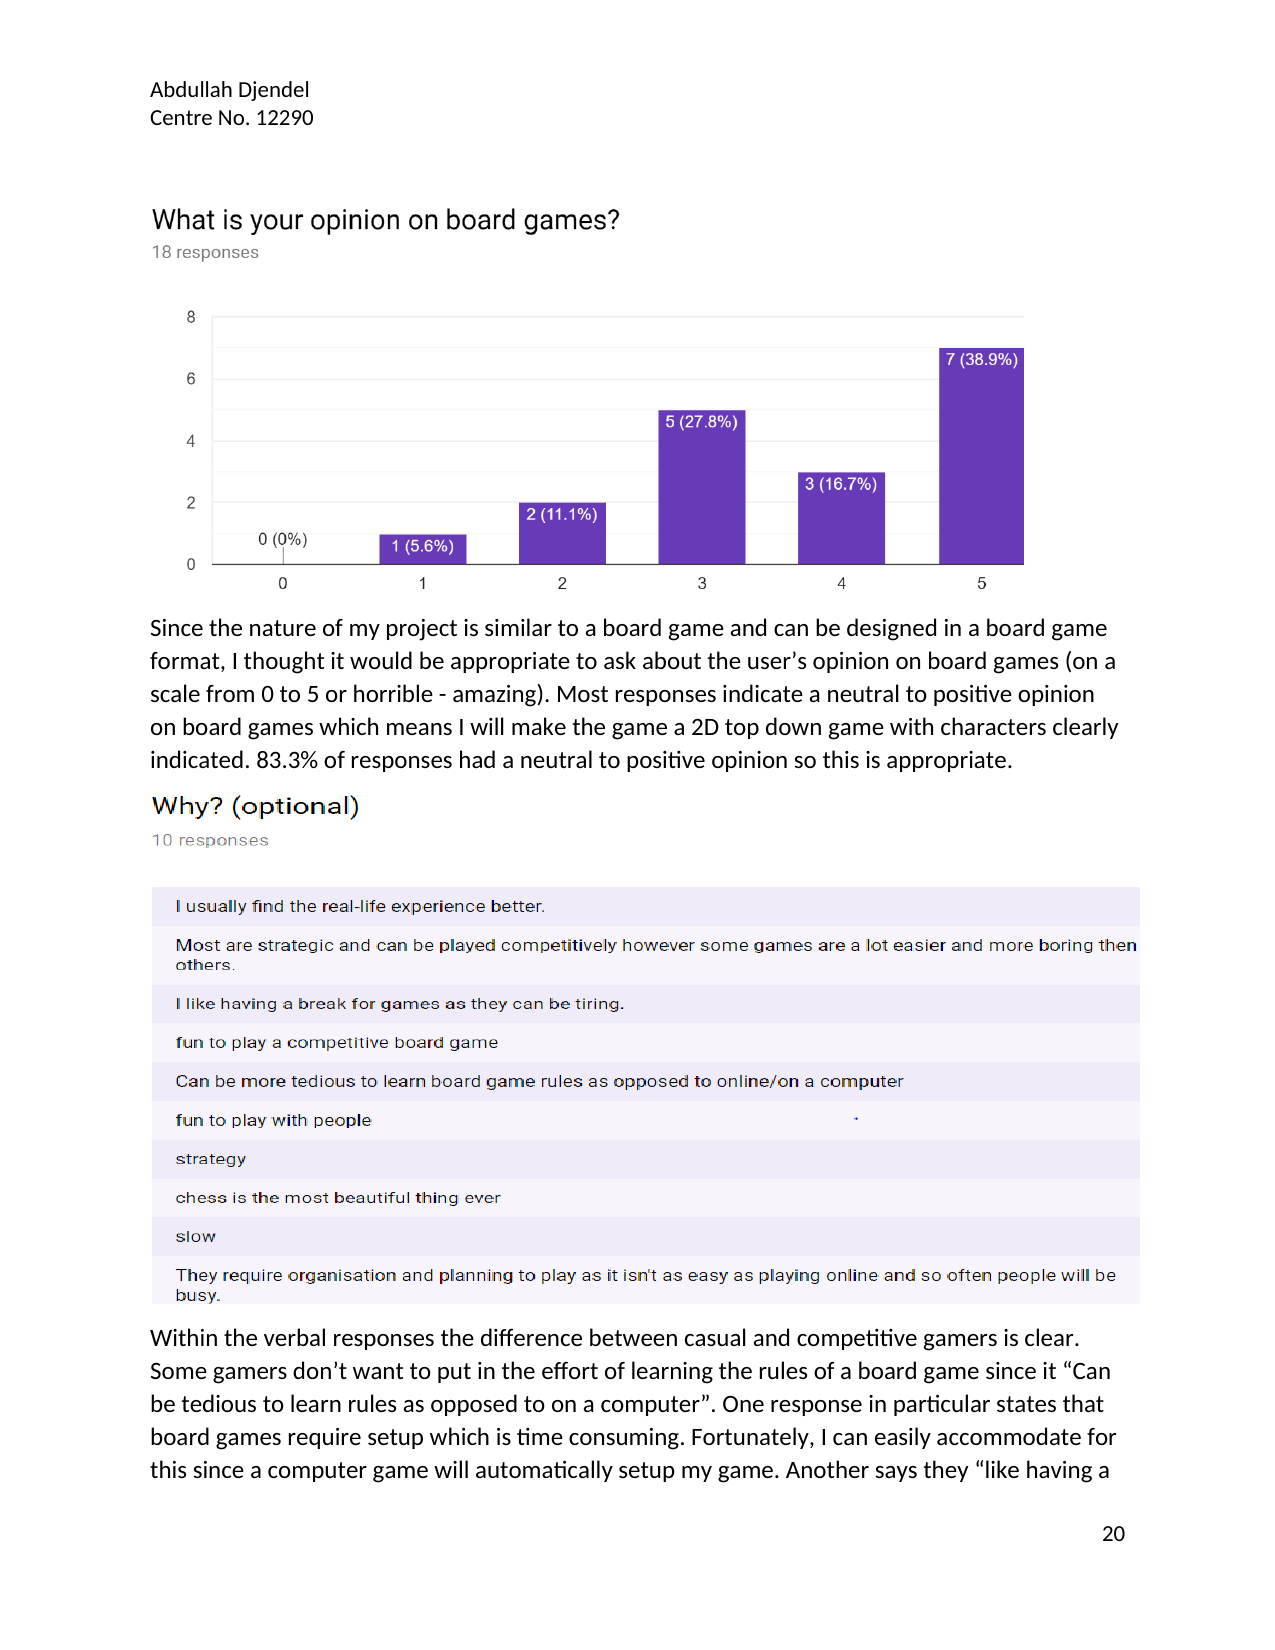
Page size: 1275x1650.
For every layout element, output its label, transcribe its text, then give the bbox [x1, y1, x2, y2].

picture [150, 793, 1140, 1304]
picture [150, 206, 1024, 594]
text Since the nature of my project is similar to a board game and can be designed in a board game format, I thought it would be appropriate to ask about the user’s opinion on board games (on a scale from 0 to 5 or horrible - amazing). Most responses indicate a neutral to positive opinion on board games which means I will make the game a 2D top down game with characters clearly indicated. 83.3% of responses had a neutral to positive opinion so this is appropriate. [150, 612, 1125, 774]
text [150, 1322, 1125, 1484]
